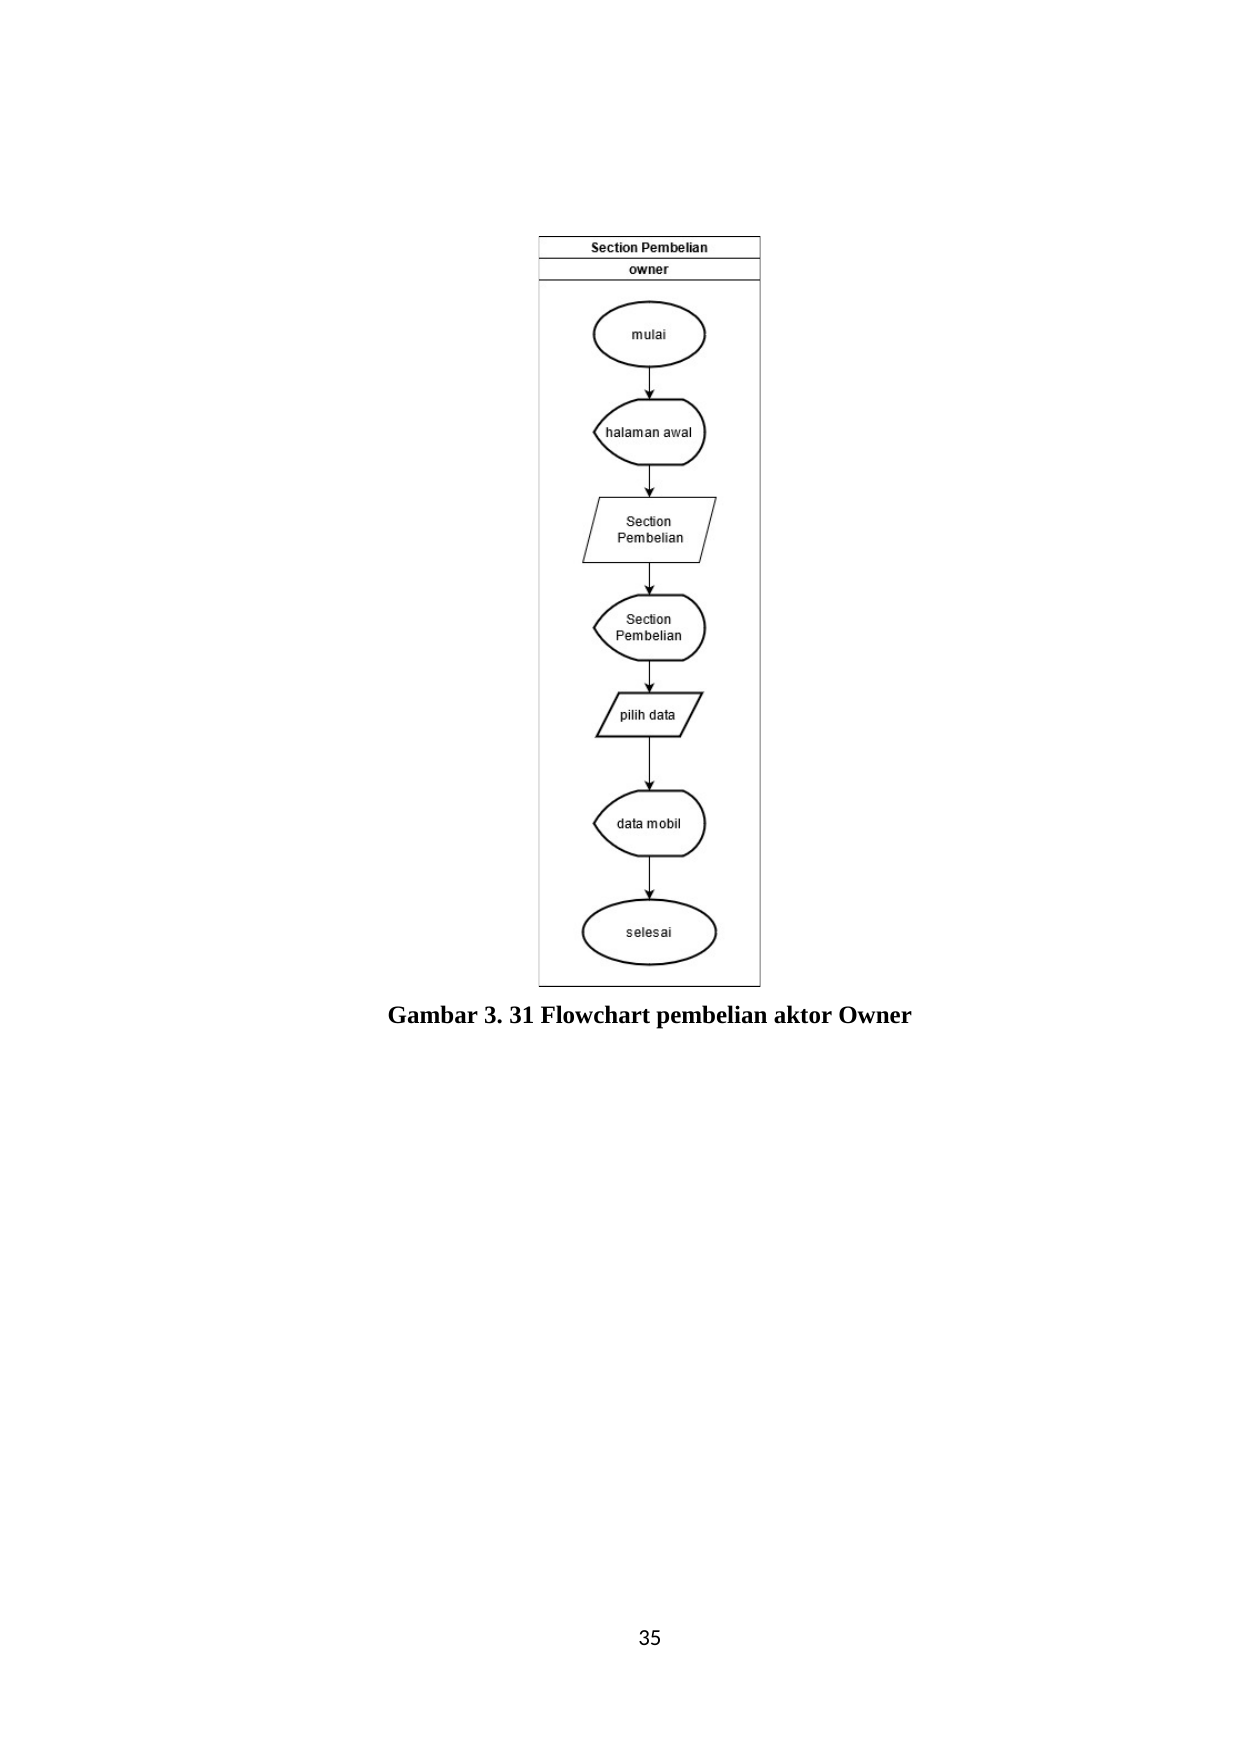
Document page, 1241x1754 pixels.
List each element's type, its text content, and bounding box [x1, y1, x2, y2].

picture [538, 236, 761, 987]
text Gambar 3. 31 Flowchart pembelian aktor Owner [236, 1000, 1063, 1029]
